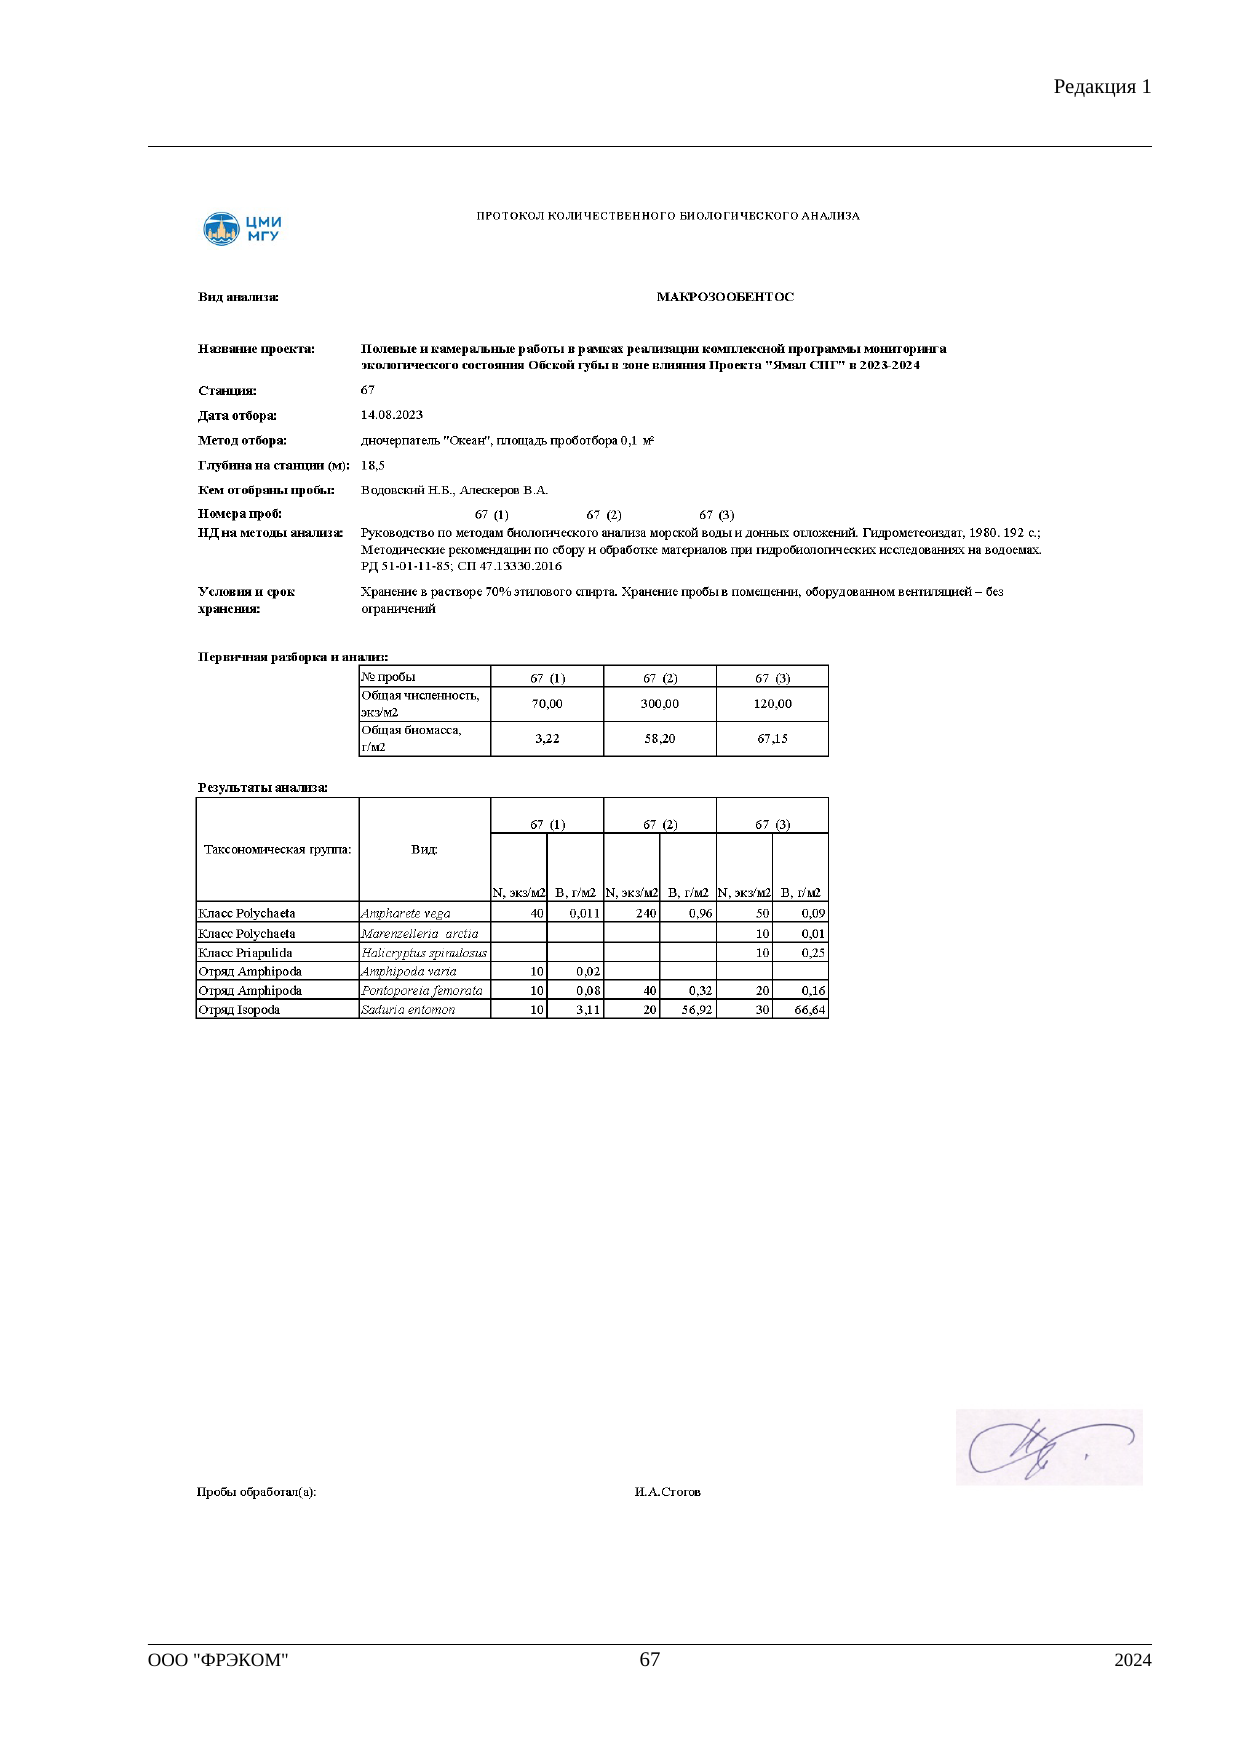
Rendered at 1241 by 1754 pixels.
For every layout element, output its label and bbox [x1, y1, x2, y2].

picture [147, 168, 1152, 1588]
